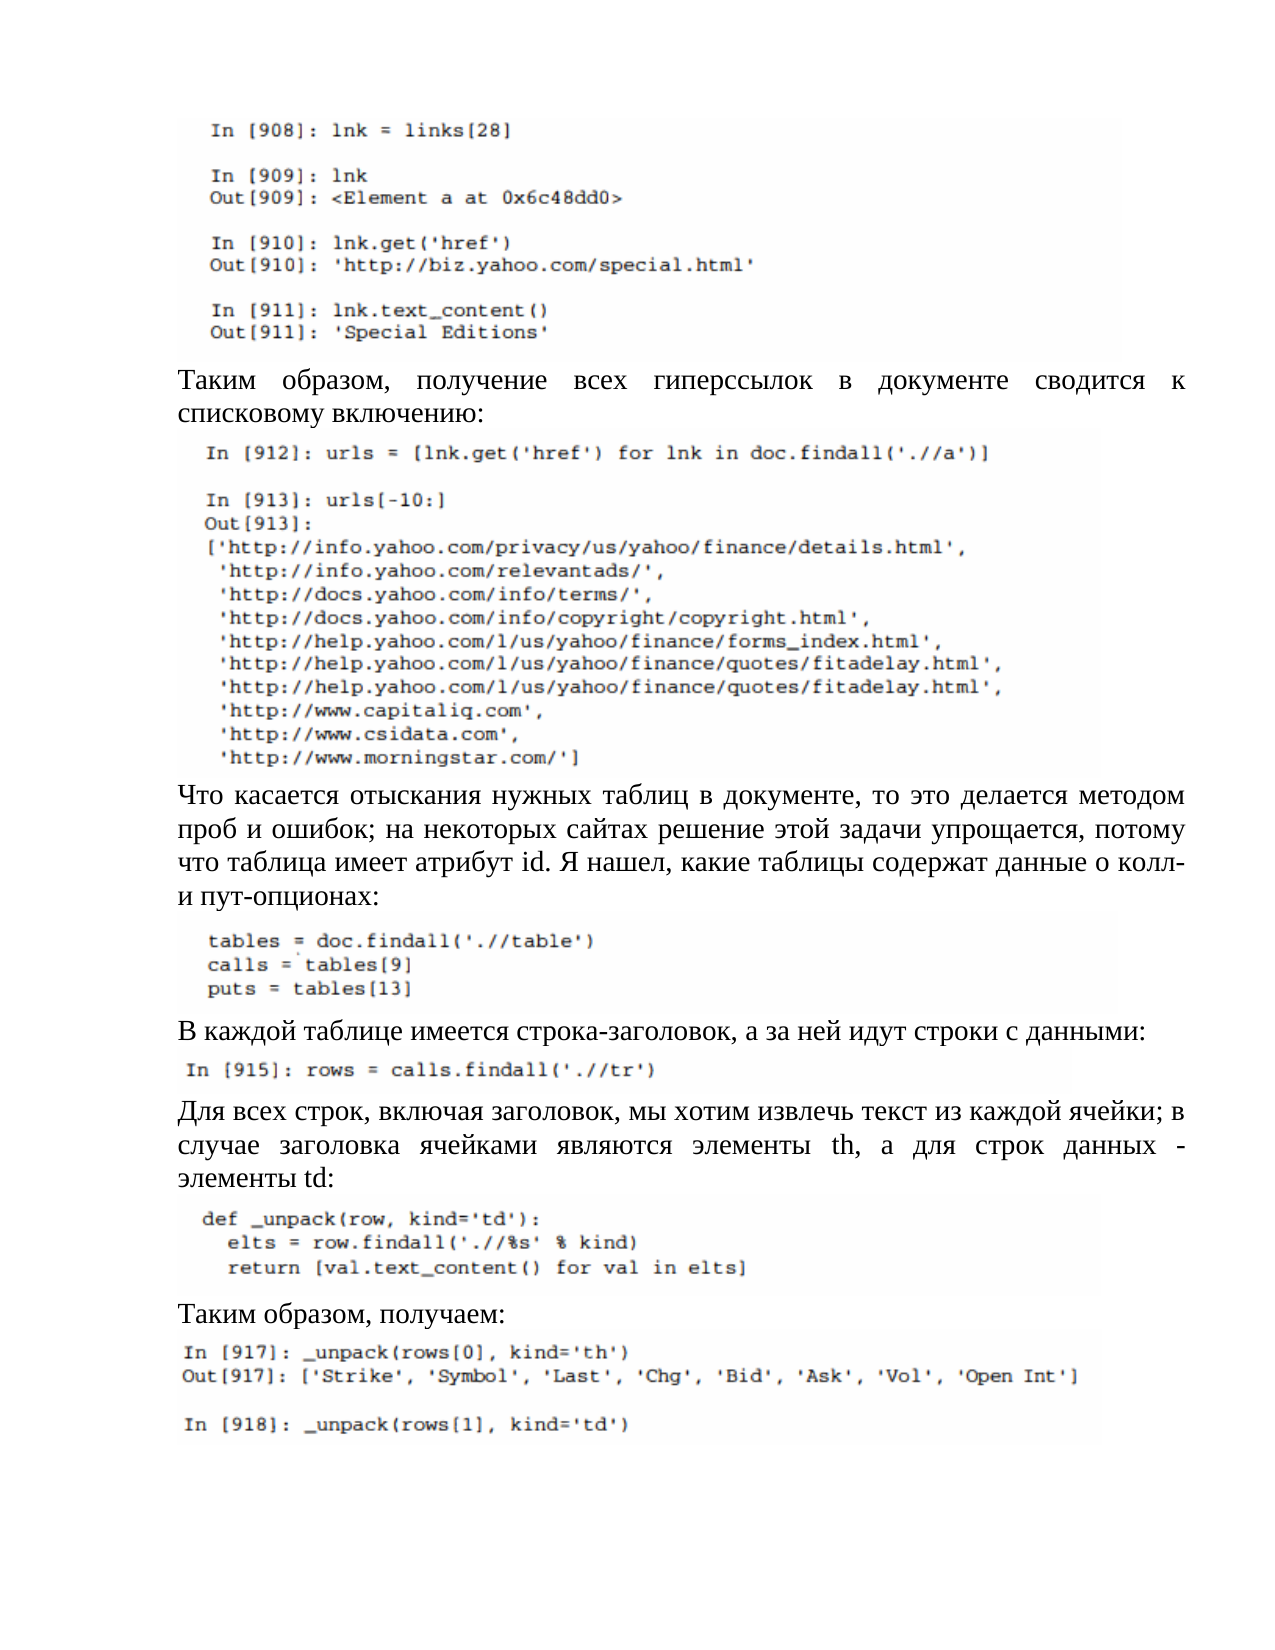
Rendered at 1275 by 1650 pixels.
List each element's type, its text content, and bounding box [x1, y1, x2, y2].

picture [177, 1046, 1073, 1094]
text Для всех строк, включая заголовок, мы хотим извлечь текст из каждой ячейки; в случае заголовка ячейками являются элементы th, а для строк данных - элементы td: [177, 1093, 1186, 1194]
text Таким образом, получаем: [177, 1296, 1186, 1329]
picture [177, 1194, 1101, 1296]
picture [177, 911, 1118, 1014]
picture [177, 118, 1123, 362]
text Таким образом, получение всех гиперссылок в документе сводится к списковому включению: [177, 362, 1186, 429]
text Что касается отыскания нужных таблиц в документе, то это делается методом проб и ошибок; на некоторых сайтах решение этой задачи упрощается, потому что таблица имеет атрибут id. Я нашел, какие таблицы содержат данные о колл- и пут-опционах: [177, 777, 1186, 912]
picture [177, 1329, 1103, 1445]
picture [177, 428, 1101, 778]
text В каждой таблице имеется строка-заголовок, а за ней идут строки с данными: [177, 1013, 1186, 1047]
